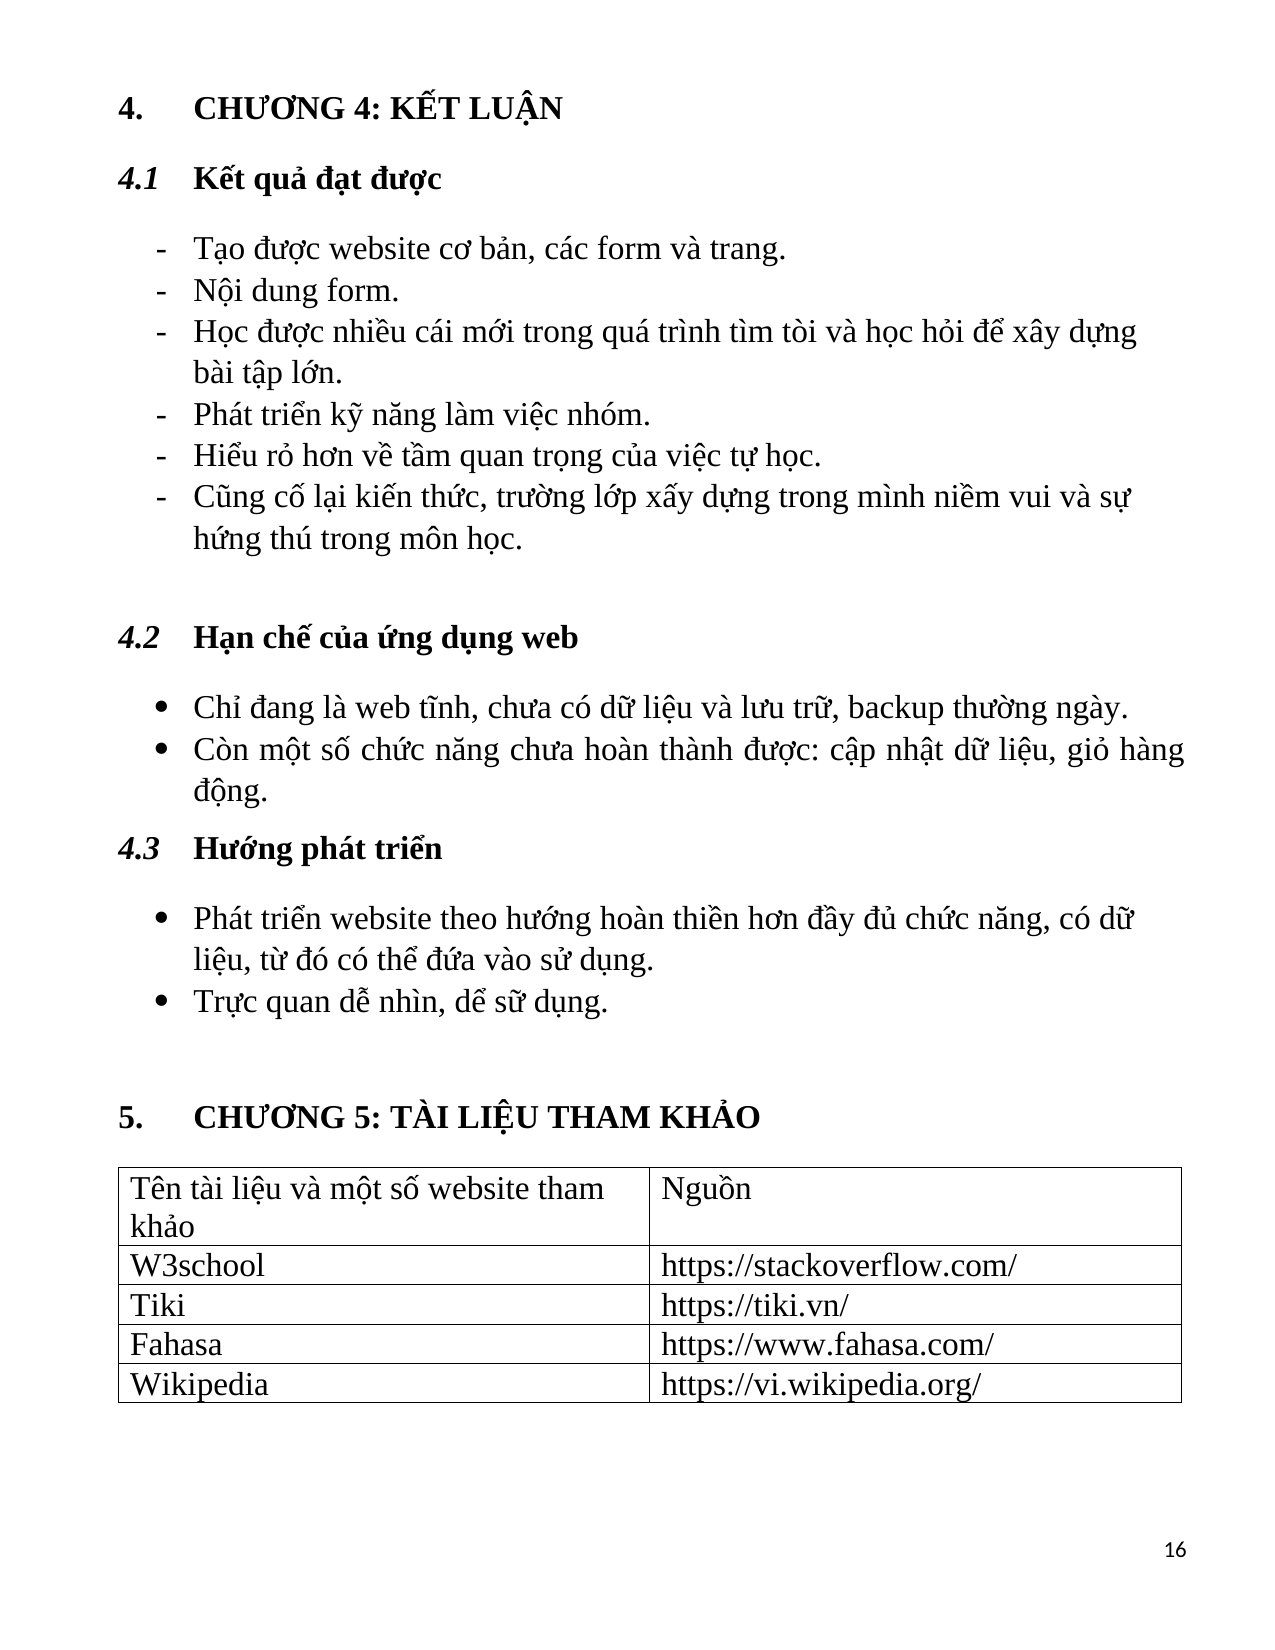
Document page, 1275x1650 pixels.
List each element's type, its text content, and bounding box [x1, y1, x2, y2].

table_cell Fahasa [119, 1325, 649, 1363]
table_cell https://stackoverflow.com/ [650, 1246, 1181, 1284]
list Tạo được website cơ bản, các form và trang. [156, 229, 1186, 267]
list Trực quan dễ nhìn, dể sữ dụng. [156, 981, 1186, 1019]
list Phát triển website theo hướng hoàn thiền hơn đầy đủ chức năng, có dữ liệu, từ đó có thể đứa vào sử dụng. [156, 898, 1186, 978]
list Phát triển kỹ năng làm việc nhóm. [156, 394, 1186, 432]
table_cell Tiki [119, 1285, 649, 1323]
list Nội dung form. [156, 270, 1186, 308]
list Học được nhiều cái mới trong quá trình tìm tòi và học hỏi để xây dựng bài tập lớn. [156, 311, 1186, 391]
table_cell W3school [119, 1246, 649, 1284]
table_cell Wikipedia [119, 1364, 649, 1402]
table_cell https://www.fahasa.com/ [650, 1325, 1181, 1363]
list Chỉ đang là web tĩnh, chưa có dữ liệu và lưu trữ, backup thường ngày. [156, 687, 1186, 726]
list Hiểu rỏ hơn về tầm quan trọng của việc tự học. [156, 435, 1186, 474]
table_cell https://vi.wikipedia.org/ [650, 1364, 1181, 1402]
subtitle Hạn chế của ứng dụng web [118, 617, 1186, 656]
subtitle Kết quả đạt được [118, 159, 1186, 197]
subtitle Hướng phát triển [118, 828, 1186, 867]
subtitle CHƯƠNG 5: TÀI LIỆU THAM KHẢO [118, 1097, 1186, 1135]
table_header Tên tài liệu và một số website tham khảo [119, 1168, 649, 1245]
list Cũng cố lại kiến thức, trường lớp xấy dựng trong mình niềm vui và sự hứng thú trong môn học. [156, 477, 1186, 556]
table_cell https://tiki.vn/ [650, 1285, 1181, 1323]
list Còn một số chức năng chưa hoàn thành được: cập nhật dữ liệu, giỏ hàng động. [156, 729, 1186, 808]
table_header Nguồn [650, 1168, 1181, 1245]
subtitle CHƯƠNG 4: KẾT LUẬN [118, 89, 1186, 127]
